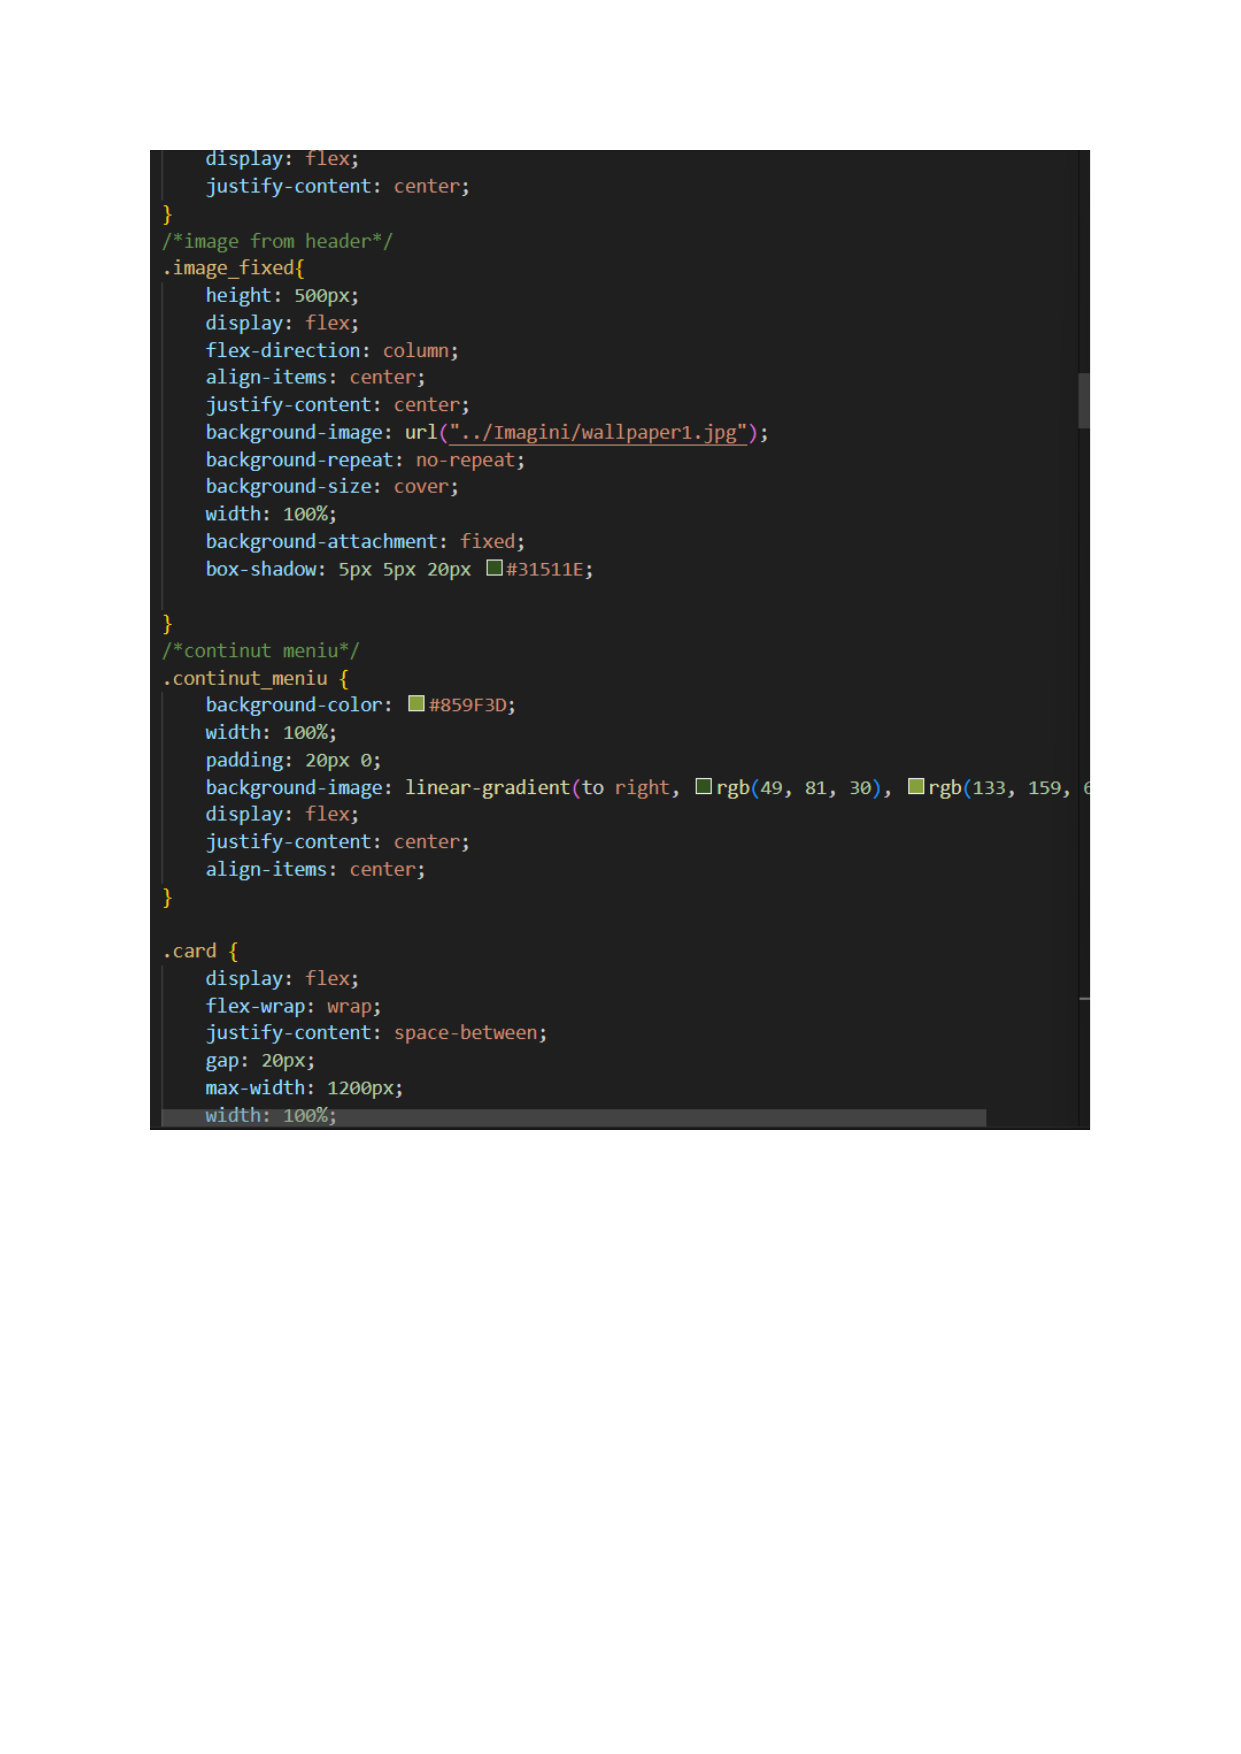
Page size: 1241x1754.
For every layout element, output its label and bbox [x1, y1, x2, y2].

picture [150, 150, 1091, 1130]
